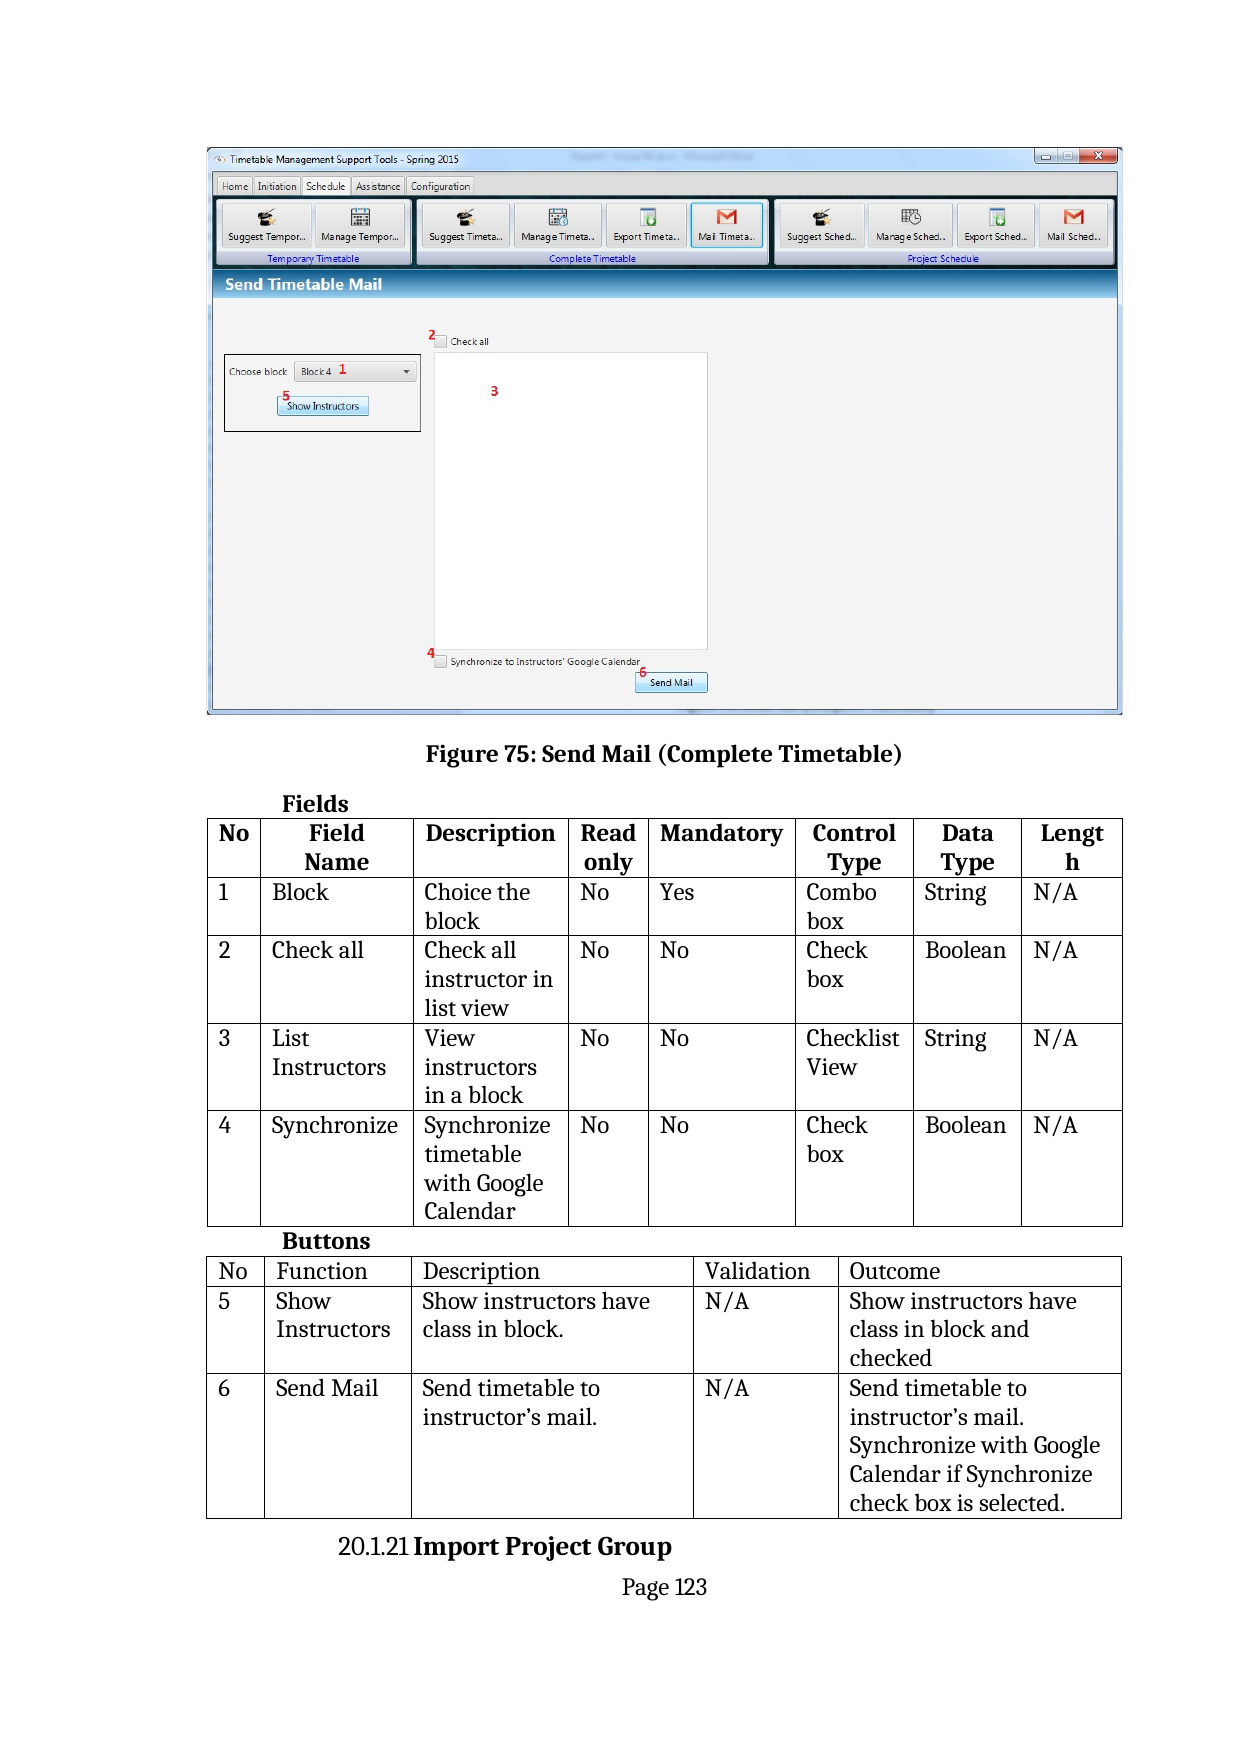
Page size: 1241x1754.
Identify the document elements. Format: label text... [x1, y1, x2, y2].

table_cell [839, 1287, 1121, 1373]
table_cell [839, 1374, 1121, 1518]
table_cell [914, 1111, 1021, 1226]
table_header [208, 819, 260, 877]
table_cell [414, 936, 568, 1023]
text Buttons [207, 1227, 1122, 1256]
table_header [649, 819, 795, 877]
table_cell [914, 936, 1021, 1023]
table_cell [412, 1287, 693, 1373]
subtitle Import Project Group [338, 1531, 1122, 1562]
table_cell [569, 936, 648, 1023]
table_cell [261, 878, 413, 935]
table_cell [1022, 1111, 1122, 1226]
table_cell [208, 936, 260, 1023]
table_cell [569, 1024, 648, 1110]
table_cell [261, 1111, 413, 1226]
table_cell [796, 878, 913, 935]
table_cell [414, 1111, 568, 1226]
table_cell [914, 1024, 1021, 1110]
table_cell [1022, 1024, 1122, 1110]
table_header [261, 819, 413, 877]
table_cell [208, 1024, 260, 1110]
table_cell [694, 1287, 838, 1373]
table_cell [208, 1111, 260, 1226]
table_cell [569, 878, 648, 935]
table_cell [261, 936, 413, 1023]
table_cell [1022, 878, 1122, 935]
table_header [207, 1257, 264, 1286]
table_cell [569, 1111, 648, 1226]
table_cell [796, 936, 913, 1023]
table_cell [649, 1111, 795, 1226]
picture [206, 147, 1123, 715]
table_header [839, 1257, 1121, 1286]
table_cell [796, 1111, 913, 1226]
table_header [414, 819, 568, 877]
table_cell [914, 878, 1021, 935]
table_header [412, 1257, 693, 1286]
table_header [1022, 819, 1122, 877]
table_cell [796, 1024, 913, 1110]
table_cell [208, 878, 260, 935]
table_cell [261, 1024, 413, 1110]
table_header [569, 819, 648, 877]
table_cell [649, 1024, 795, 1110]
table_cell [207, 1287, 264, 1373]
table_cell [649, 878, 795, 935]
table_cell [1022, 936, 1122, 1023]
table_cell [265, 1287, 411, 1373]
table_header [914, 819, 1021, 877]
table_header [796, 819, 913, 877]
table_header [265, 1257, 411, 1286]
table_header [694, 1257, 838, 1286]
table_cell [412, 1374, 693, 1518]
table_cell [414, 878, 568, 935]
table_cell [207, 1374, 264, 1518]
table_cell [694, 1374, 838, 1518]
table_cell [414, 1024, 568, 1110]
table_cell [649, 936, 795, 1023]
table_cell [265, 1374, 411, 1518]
text Fields [207, 789, 1122, 818]
